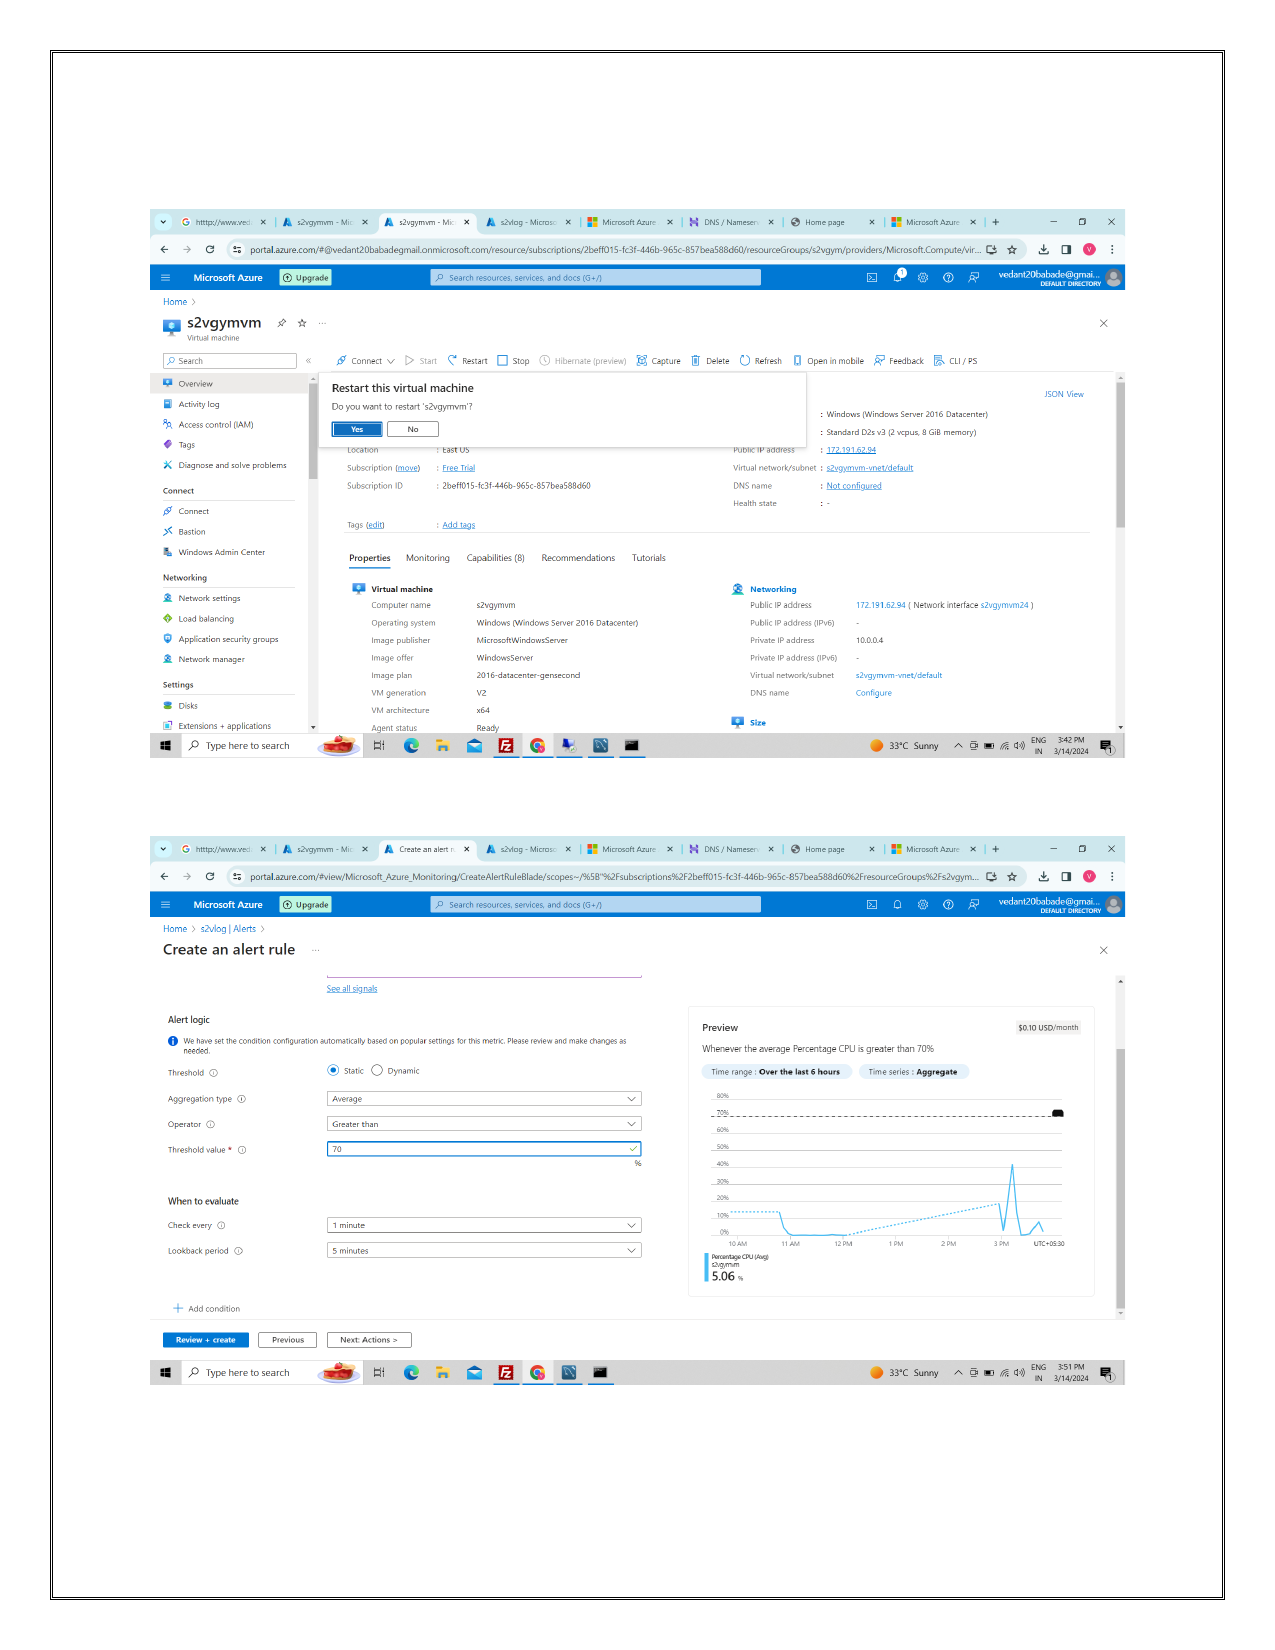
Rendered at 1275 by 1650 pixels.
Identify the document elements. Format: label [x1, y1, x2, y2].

picture [150, 836, 1125, 1385]
picture [150, 209, 1125, 758]
